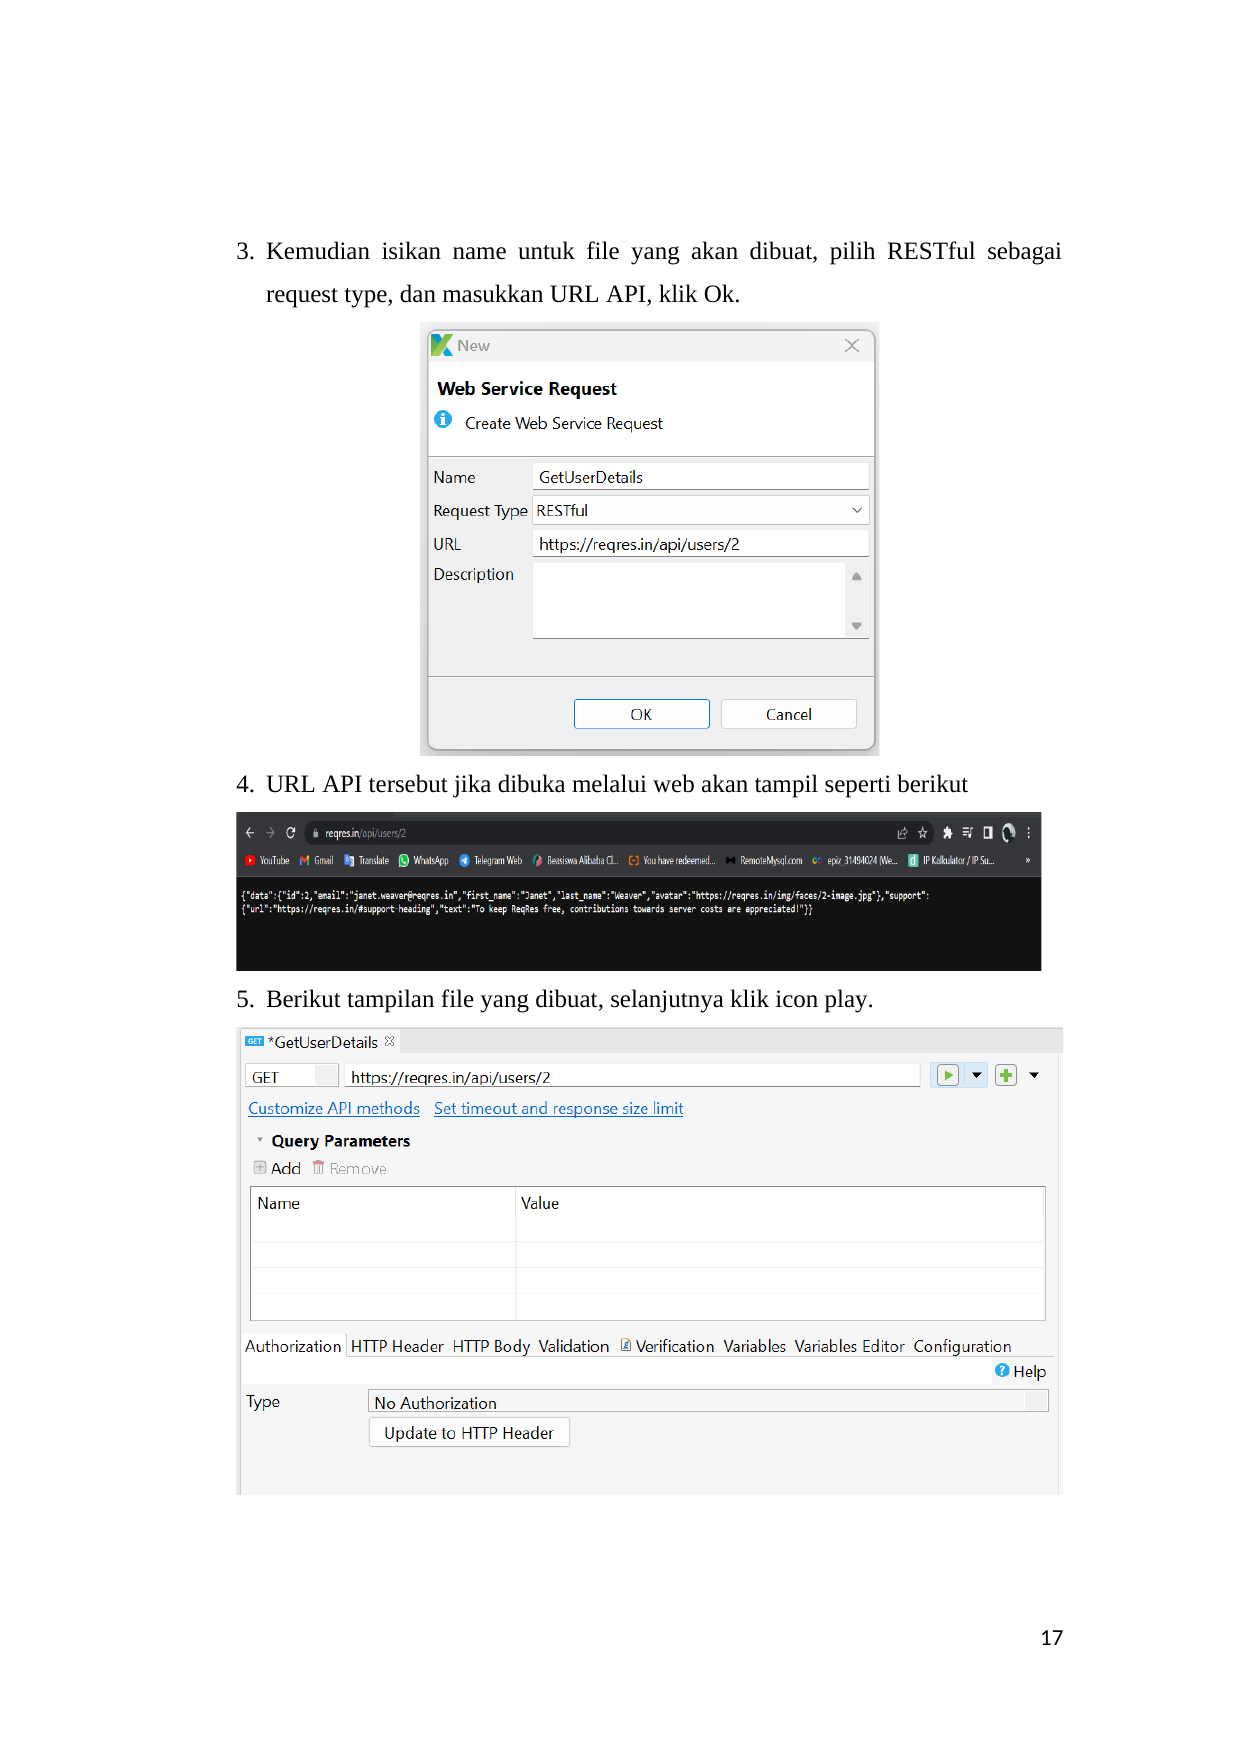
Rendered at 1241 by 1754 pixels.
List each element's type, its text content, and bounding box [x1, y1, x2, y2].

picture [236, 812, 1042, 971]
list Kemudian isikan name untuk file yang akan dibuat, pilih RESTful sebagai request type, dan masukkan URL API, klik Ok. [236, 236, 1063, 308]
picture [419, 322, 880, 756]
list Berikut tampilan file yang dibuat, selanjutnya klik icon play. [236, 984, 1063, 1013]
list URL API tersebut jika dibuka melalui web akan tampil seperti berikut [236, 769, 1063, 798]
picture [236, 1027, 1064, 1495]
